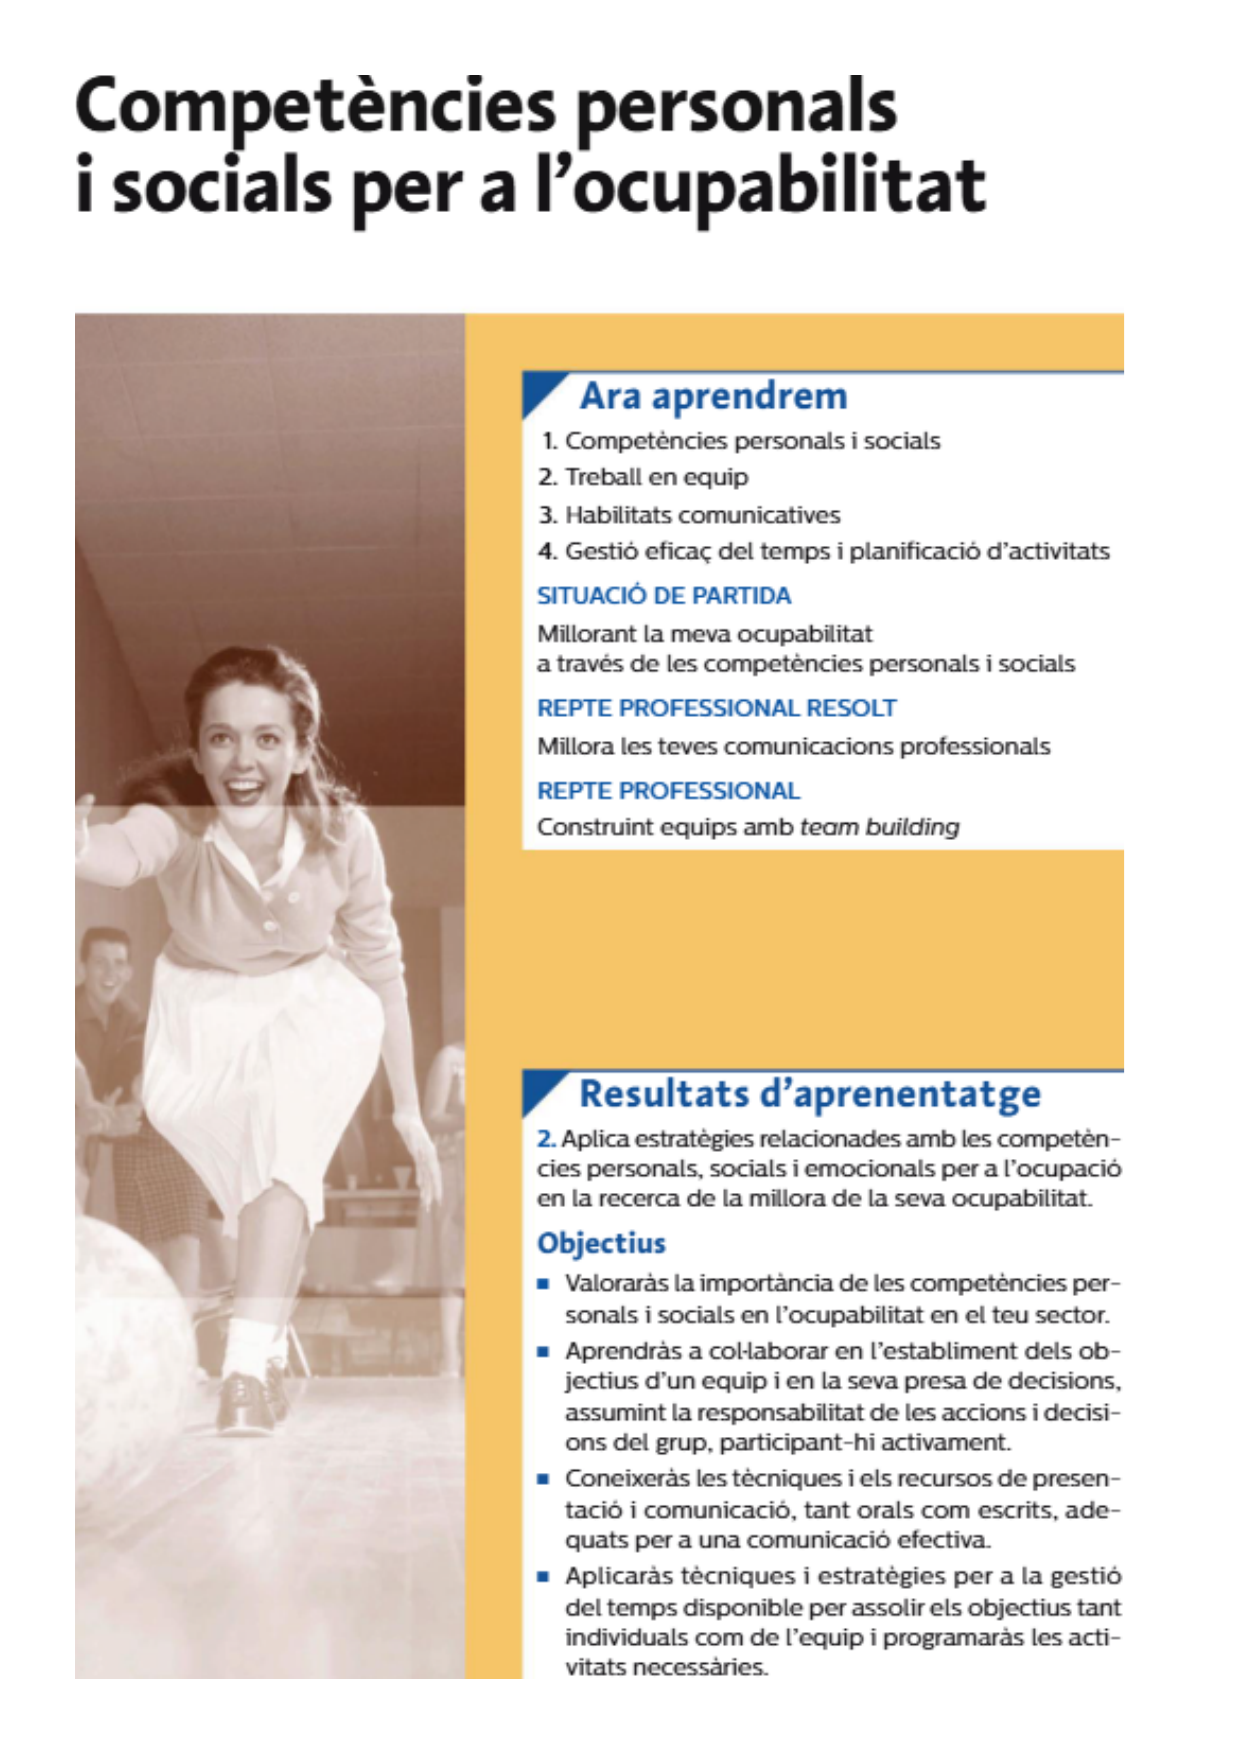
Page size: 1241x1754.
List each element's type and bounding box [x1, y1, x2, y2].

picture [75, 75, 1125, 1679]
